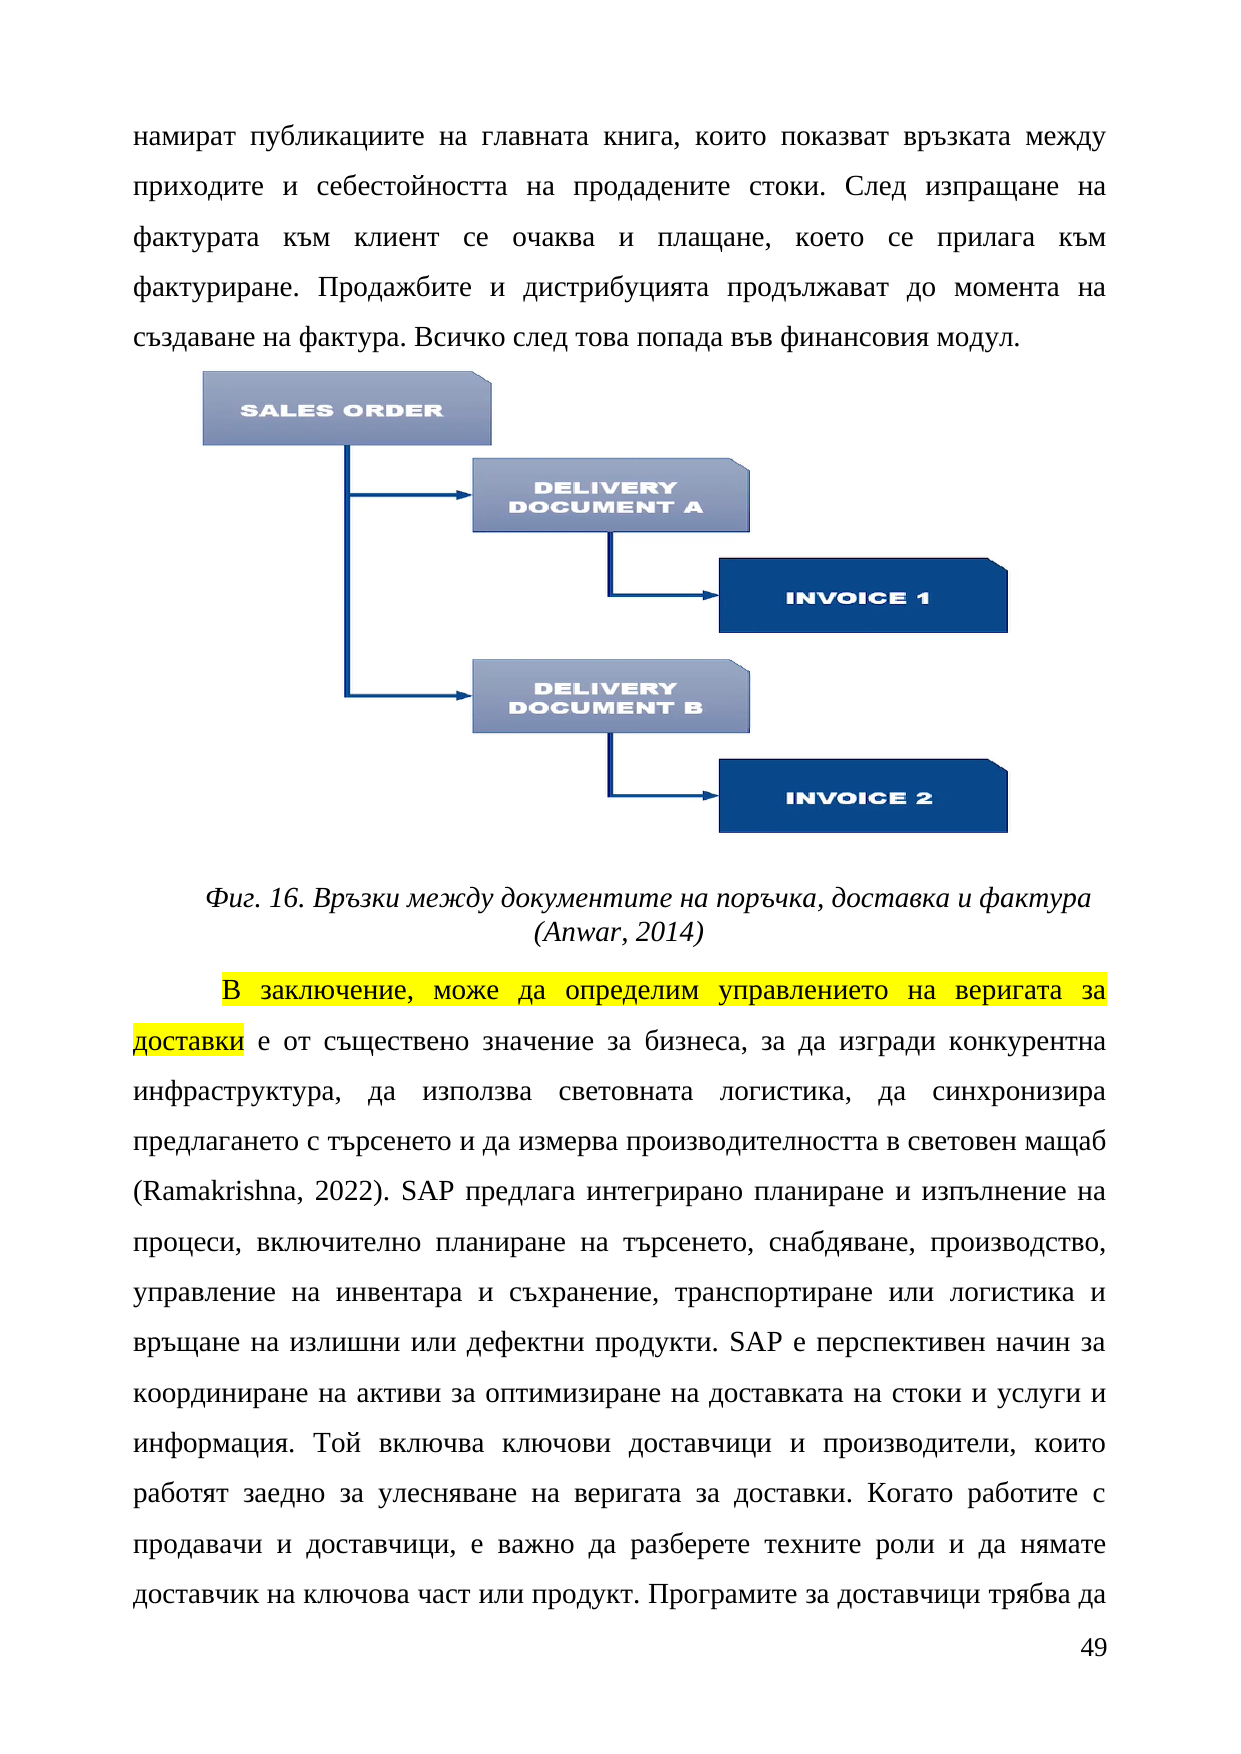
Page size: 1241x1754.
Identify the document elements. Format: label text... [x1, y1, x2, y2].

picture [192, 369, 1019, 839]
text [133, 118, 1107, 353]
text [133, 972, 1107, 1609]
title Фиг. 16. Връзки между документите на поръчка, доставка и фактура (Anwar, 2014) [133, 880, 1107, 947]
